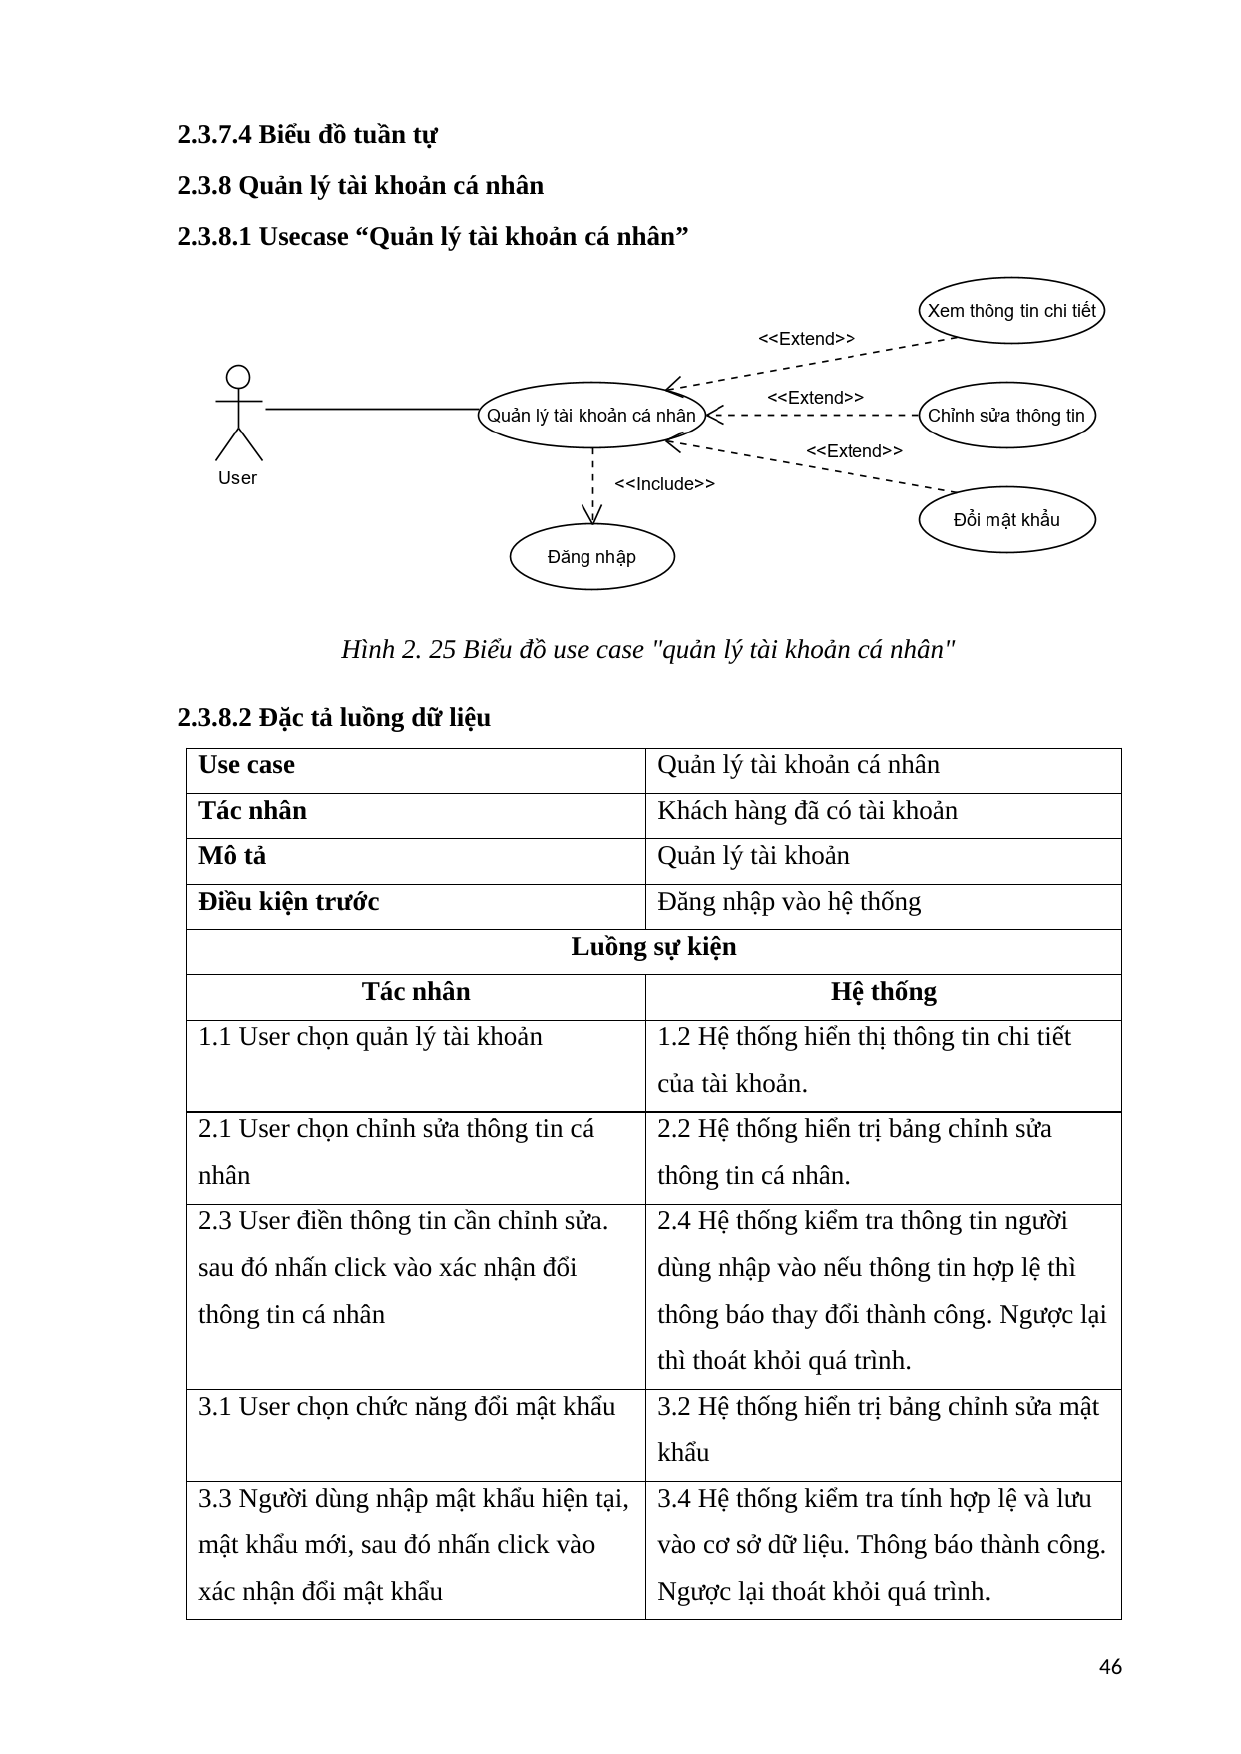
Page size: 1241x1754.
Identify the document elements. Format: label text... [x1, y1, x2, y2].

table_cell 2.4 Hệ thống kiểm tra thông tin người dùng nhập vào nếu thông tin hợp lệ thì thông báo thay đổi thành công. Ngược lại thì thoát khỏi quá trình. [646, 1205, 1121, 1389]
table_cell 1.1 User chọn quản lý tài khoản [187, 1021, 645, 1111]
picture [177, 266, 1123, 599]
table_cell Tác nhân [187, 794, 645, 838]
table_cell 1.2 Hệ thống hiển thị thông tin chi tiết của tài khoản. [646, 1021, 1121, 1111]
table_cell Điều kiện trước [187, 885, 645, 929]
table_header Quản lý tài khoản cá nhân [646, 749, 1121, 793]
table_header Use case [187, 749, 645, 793]
table_cell 3.3 Người dùng nhập mật khẩu hiện tại, mật khẩu mới, sau đó nhấn click vào xác nhận đổi mật khẩu [187, 1482, 645, 1619]
subtitle 2.3.8.2 Đặc tả luồng dữ liệu [177, 701, 1122, 732]
table_cell Mô tả [187, 839, 645, 883]
table_cell 3.4 Hệ thống kiểm tra tính hợp lệ và lưu vào cơ sở dữ liệu. Thông báo thành công. Ngược lại thoát khỏi quá trình. [646, 1482, 1121, 1619]
subtitle 2.3.7.4 Biểu đồ tuần tự [177, 118, 1122, 149]
table_cell Tác nhân [187, 975, 645, 1019]
table_cell 3.1 User chọn chức năng đổi mật khẩu [187, 1390, 645, 1481]
table_cell 2.2 Hệ thống hiển trị bảng chỉnh sửa thông tin cá nhân. [646, 1113, 1121, 1203]
table_cell 3.2 Hệ thống hiển trị bảng chỉnh sửa mật khẩu [646, 1390, 1121, 1481]
table_cell 2.1 User chọn chỉnh sửa thông tin cá nhân [187, 1113, 645, 1203]
table_cell Luồng sự kiện [187, 930, 1121, 974]
table_cell Hệ thống [646, 975, 1121, 1019]
subtitle 2.3.8 Quản lý tài khoản cá nhân [177, 169, 1122, 200]
table_cell 2.3 User điền thông tin cần chỉnh sửa. sau đó nhấn click vào xác nhận đổi thông tin cá nhân [187, 1205, 645, 1389]
subtitle 2.3.8.1 Usecase “Quản lý tài khoản cá nhân” [177, 220, 1122, 251]
table_cell Khách hàng đã có tài khoản [646, 794, 1121, 838]
table_cell Đăng nhập vào hệ thống [646, 885, 1121, 929]
table_cell Quản lý tài khoản [646, 839, 1121, 883]
